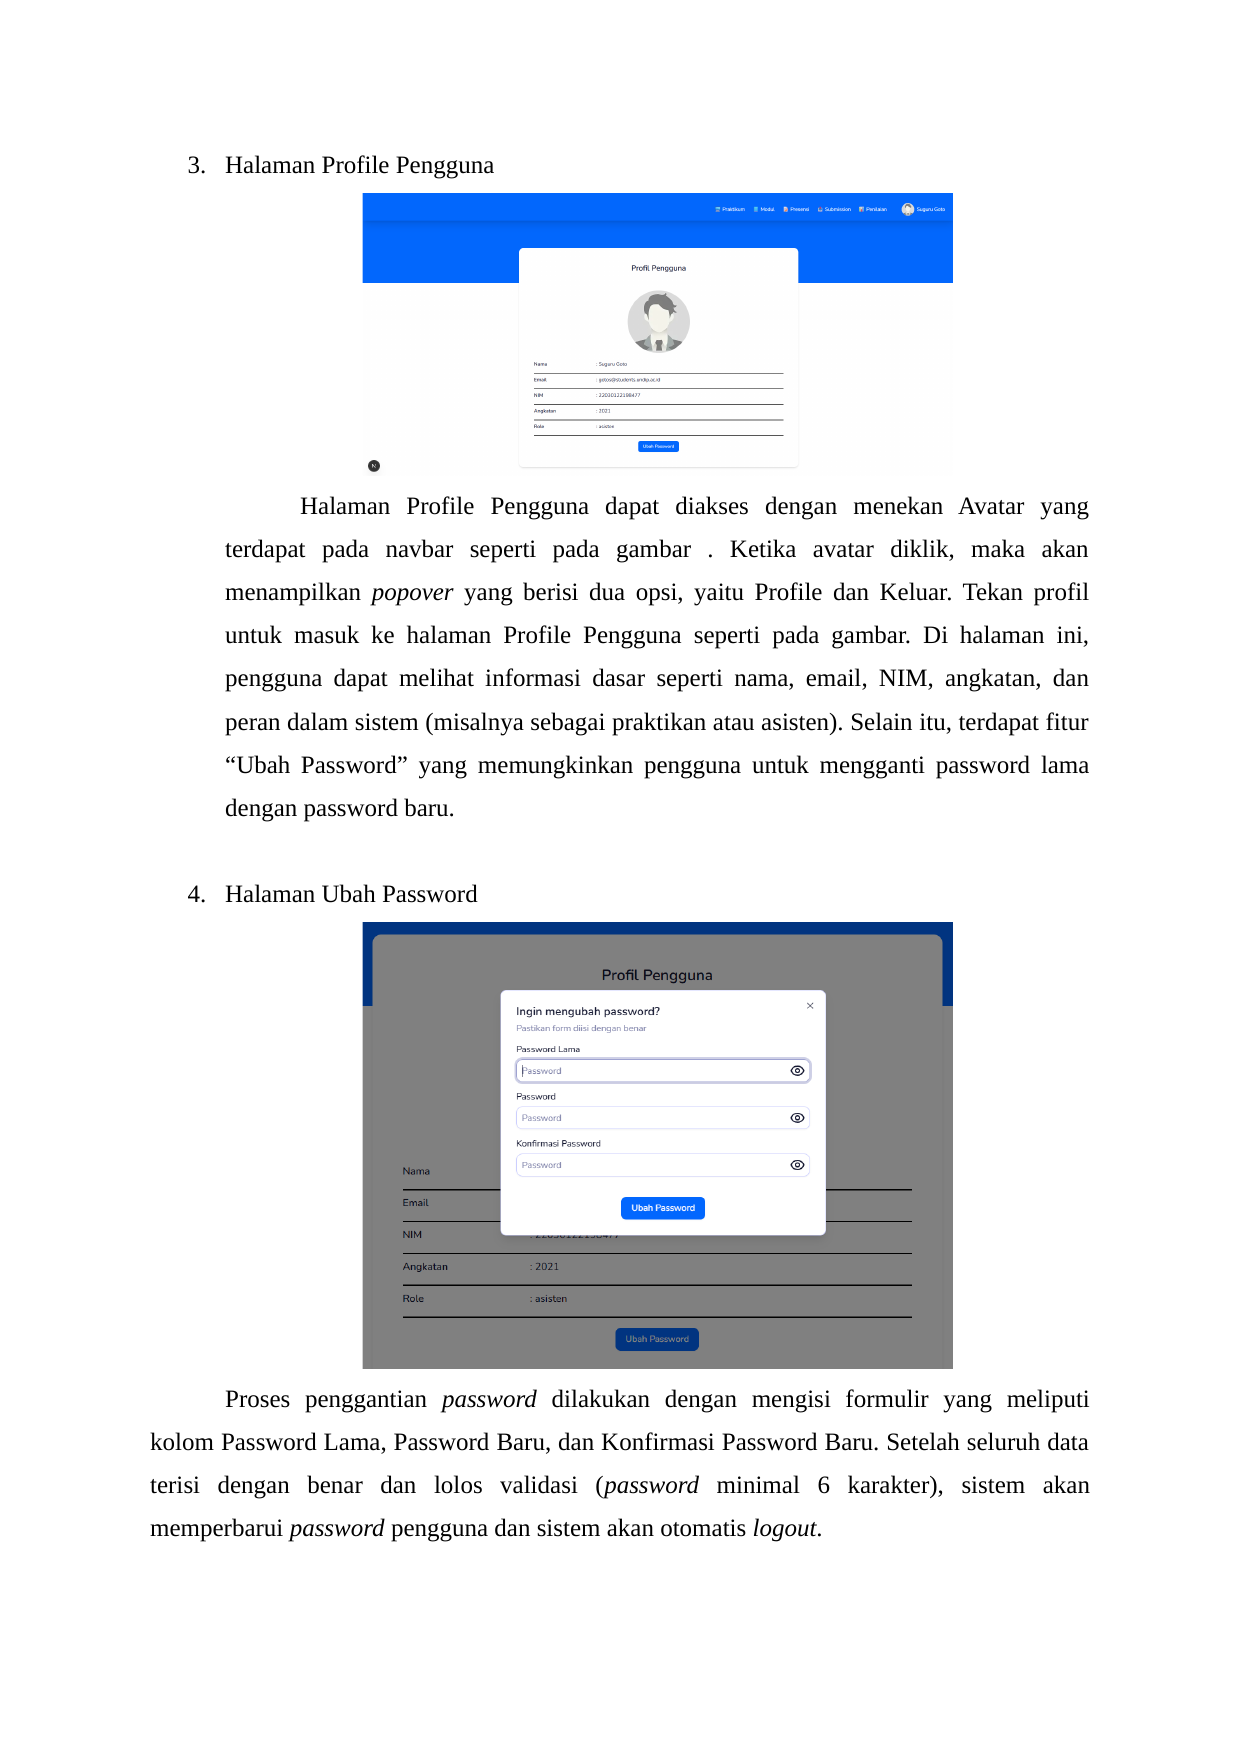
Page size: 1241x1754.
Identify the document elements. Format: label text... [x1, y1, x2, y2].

list Halaman Profile Pengguna [187, 150, 1090, 179]
list Proses penggantian password dilakukan dengan mengisi formulir yang meliputi kolom Password Lama, Password Baru, dan Konfirmasi Password Baru. Setelah seluruh data terisi dengan benar dan lolos validasi (password minimal 6 karakter), sistem akan memperbarui password pengguna dan sistem akan otomatis logout. [150, 1384, 1090, 1542]
picture [362, 922, 953, 1369]
list Halaman Profile Pengguna dapat diakses dengan menekan Avatar yang terdapat pada navbar seperti pada gambar . Ketika avatar diklik, maka akan menampilkan popover yang berisi dua opsi, yaitu Profile dan Keluar. Tekan profil untuk masuk ke halaman Profile Pengguna seperti pada gambar. Di halaman ini, pengguna dapat melihat informasi dasar seperti nama, email, NIM, angkatan, dan peran dalam sistem (misalnya sebagai praktikan atau asisten). Selain itu, terdapat fitur “Ubah Password” yang memungkinkan pengguna untuk mengganti password lama dengan password baru. [225, 491, 1090, 822]
list Halaman Ubah Password [187, 879, 1090, 908]
picture [362, 193, 953, 476]
